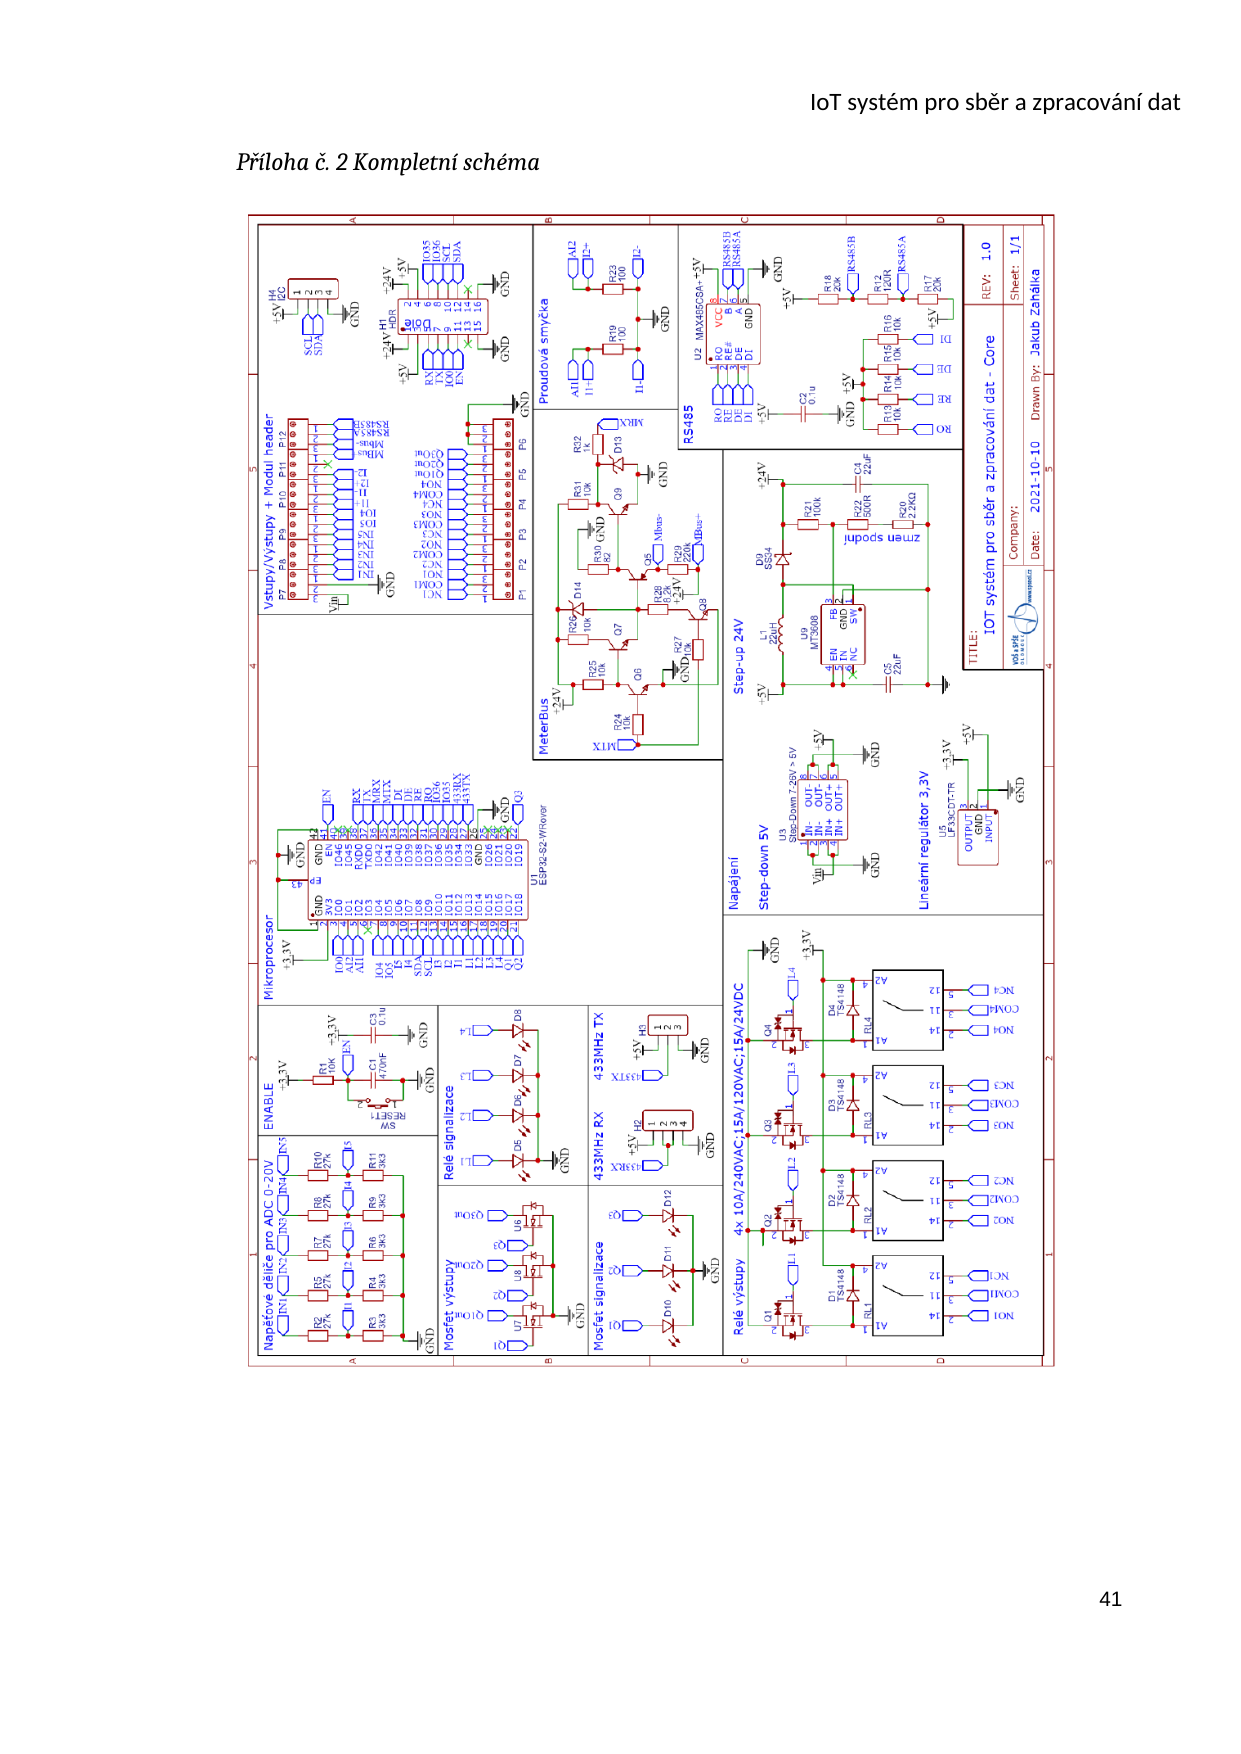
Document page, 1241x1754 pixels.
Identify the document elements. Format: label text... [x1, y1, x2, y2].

picture [237, 206, 1064, 1375]
text Příloha č. 2 Kompletní schéma [236, 148, 1122, 176]
